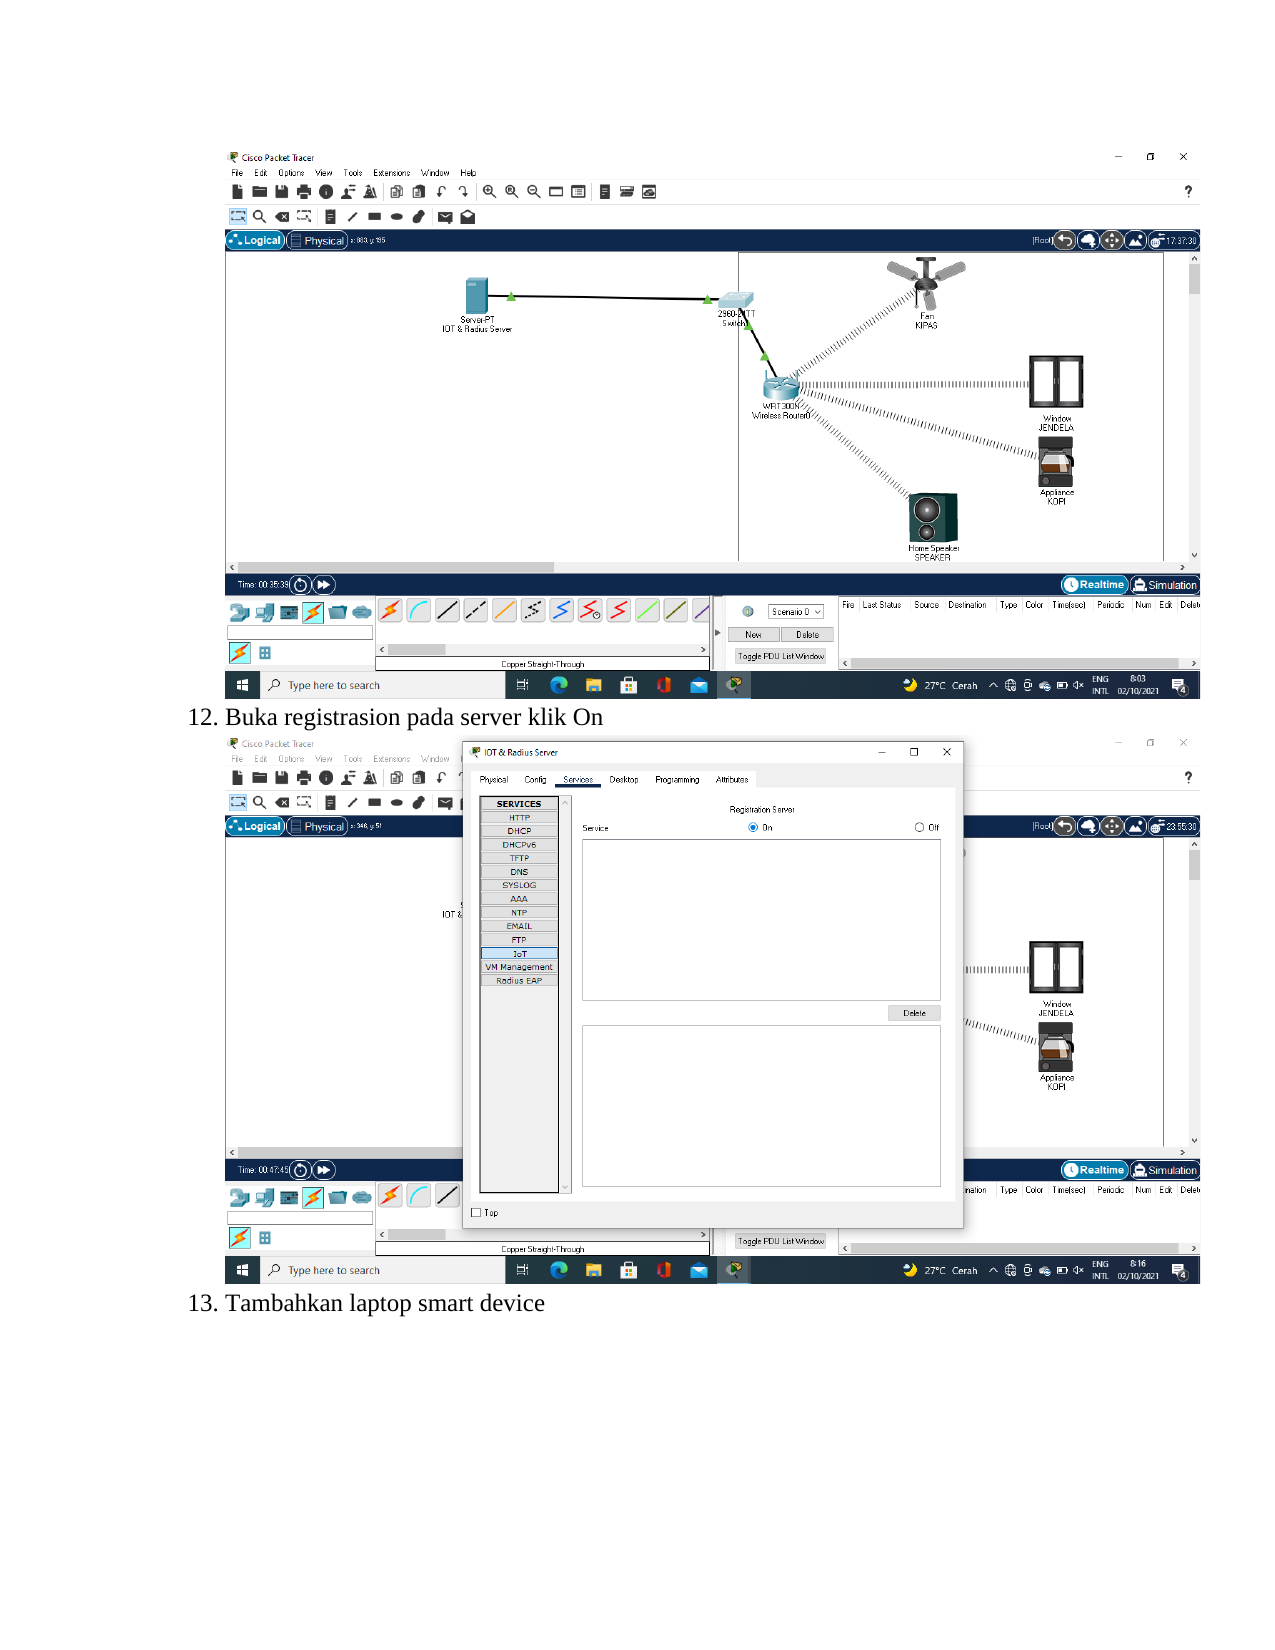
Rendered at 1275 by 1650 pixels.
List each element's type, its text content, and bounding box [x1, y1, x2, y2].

list Tambahkan laptop smart device [187, 1288, 1125, 1316]
picture [273, 237, 280, 243]
list Buka registrasion pada server klik On [187, 702, 1125, 731]
picture [273, 823, 280, 829]
picture [225, 150, 1200, 699]
picture [225, 735, 1200, 1284]
